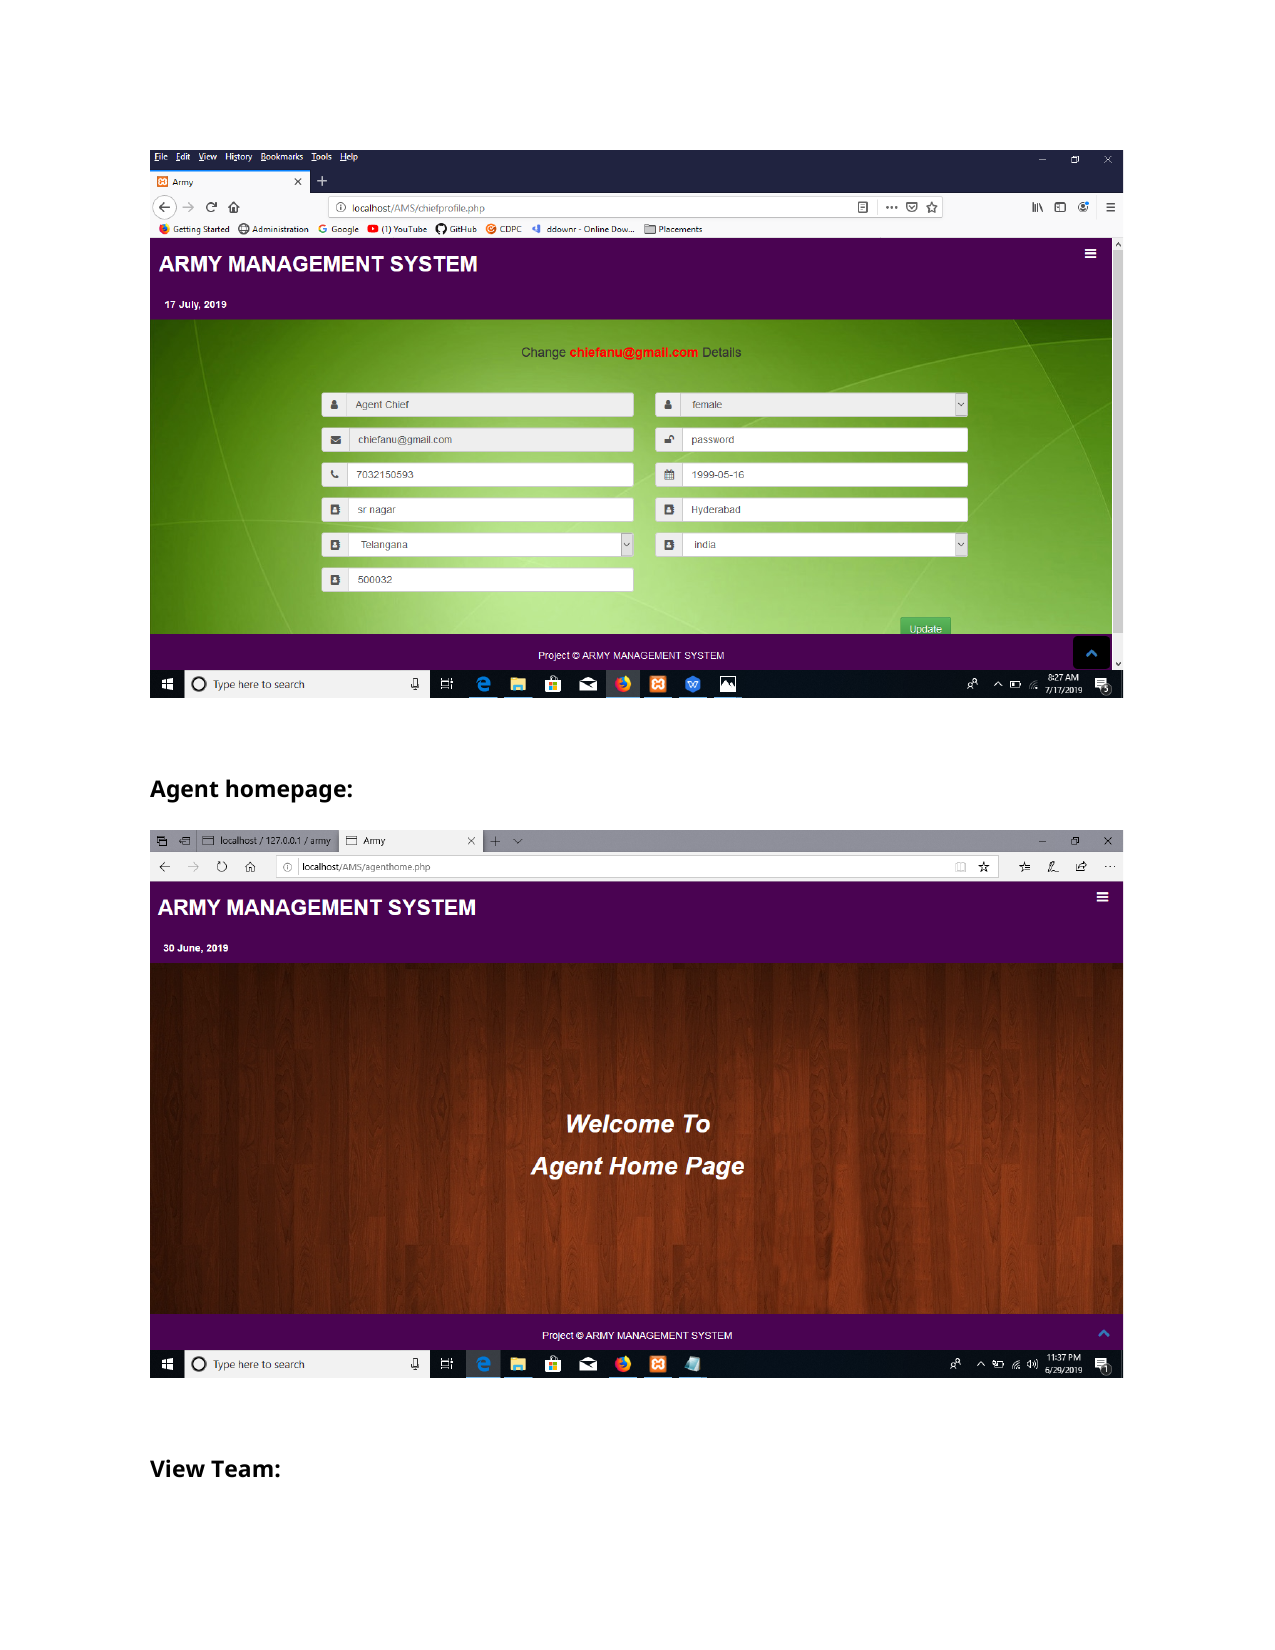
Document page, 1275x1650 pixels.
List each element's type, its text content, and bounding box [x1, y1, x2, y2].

text View Team: [150, 1453, 1125, 1484]
text Agent homepage: [150, 773, 1125, 804]
picture [150, 150, 1124, 698]
picture [150, 830, 1124, 1378]
